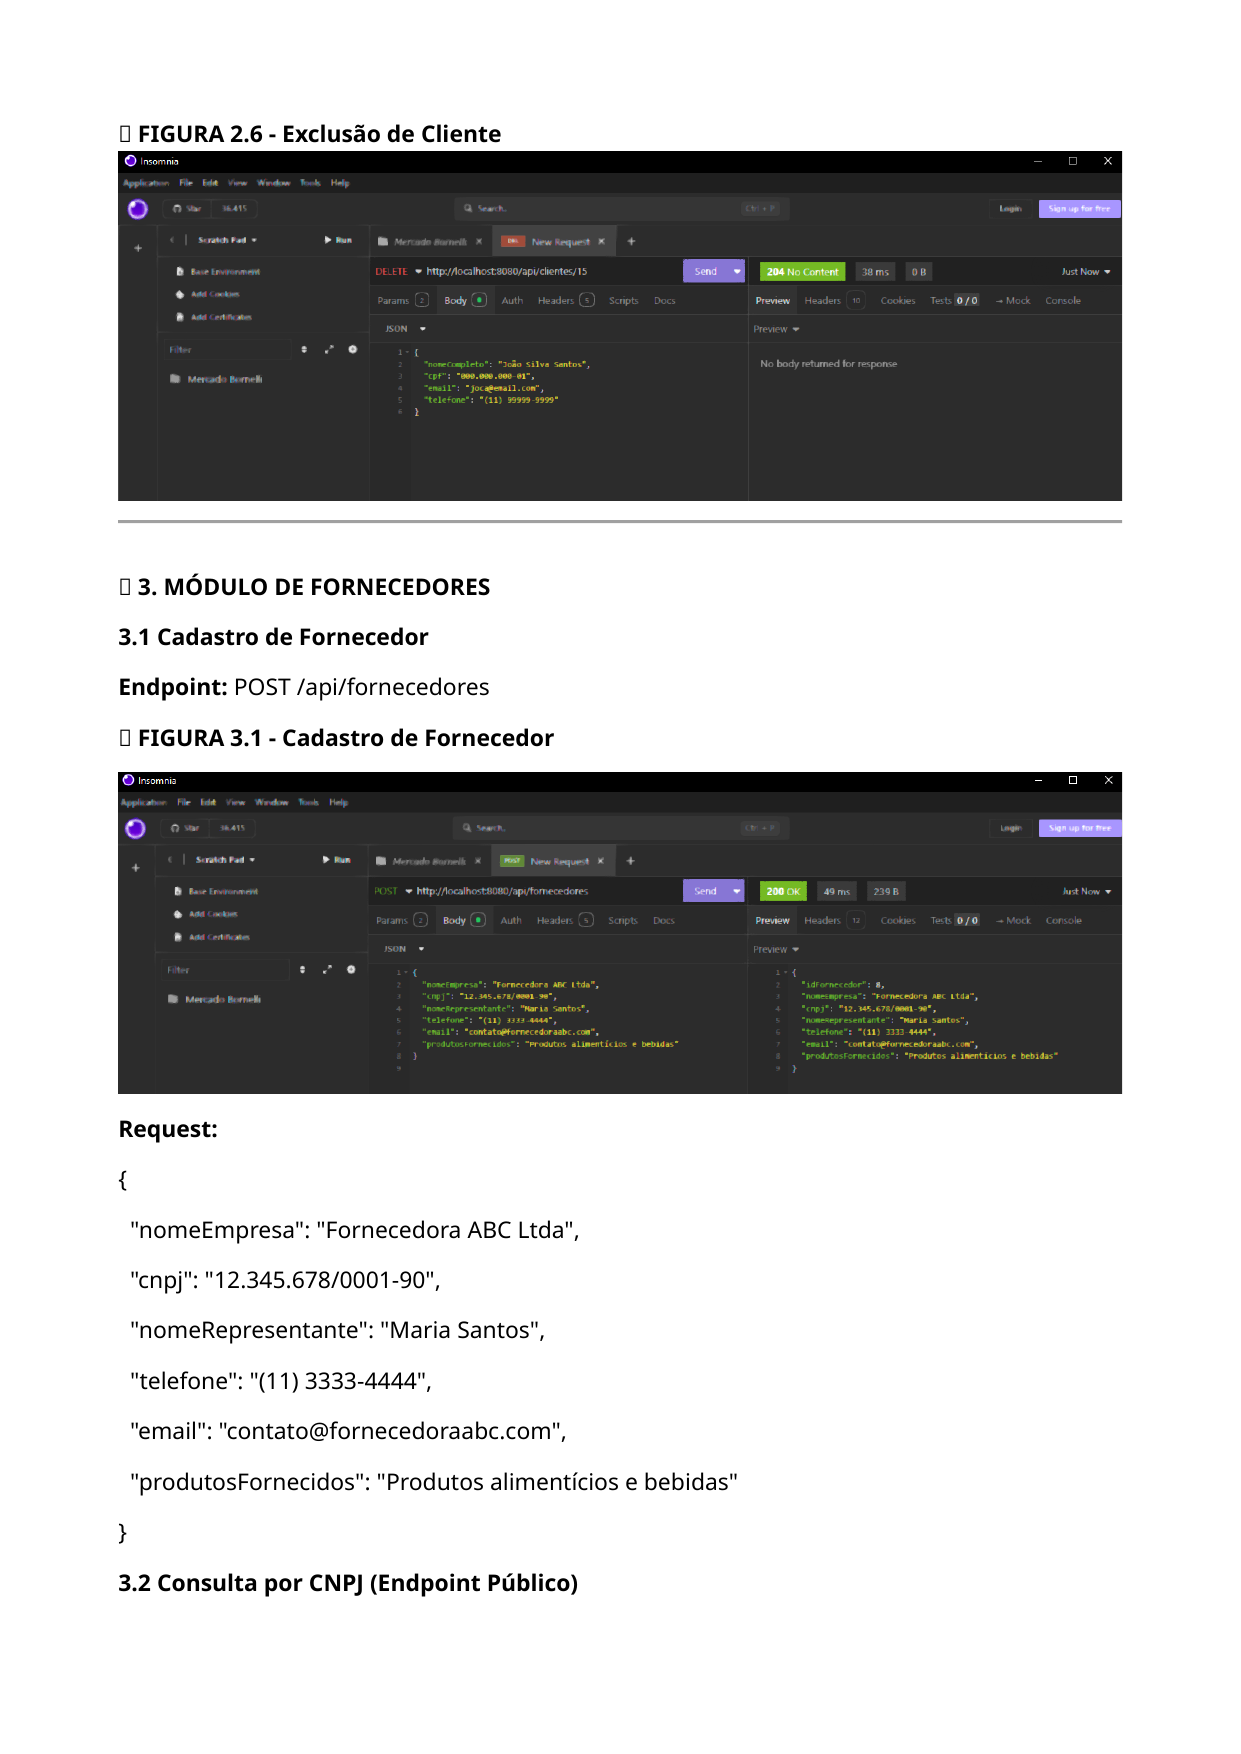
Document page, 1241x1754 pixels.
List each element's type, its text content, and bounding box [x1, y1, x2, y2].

text 3.2 Consulta por CNPJ (Endpoint Público) [118, 1567, 1122, 1598]
text "nomeRepresentante": "Maria Santos", [118, 1314, 1122, 1346]
text 📸 FIGURA 3.1 - Cadastro de Fornecedor [118, 722, 1122, 753]
text "produtosFornecidos": "Produtos alimentícios e bebidas" [118, 1466, 1122, 1497]
text 3.1 Cadastro de Fornecedor [118, 621, 1122, 652]
picture [118, 151, 1123, 501]
text { [118, 1163, 1122, 1194]
text Request: [118, 1113, 1122, 1144]
text 🏢 3. MÓDULO DE FORNECEDORES [118, 570, 1122, 602]
text 📸 FIGURA 2.6 - Exclusão de Cliente [118, 118, 1122, 151]
text "email": "contato@fornecedoraabc.com", [118, 1415, 1122, 1447]
text "nomeEmpresa": "Fornecedora ABC Ltda", [118, 1214, 1122, 1245]
text Endpoint: POST /api/fornecedores [118, 671, 1122, 702]
text "telefone": "(11) 3333-4444", [118, 1365, 1122, 1396]
picture [118, 772, 1123, 1094]
text "cnpj": "12.345.678/0001-90", [118, 1264, 1122, 1295]
text } [118, 1516, 1122, 1547]
